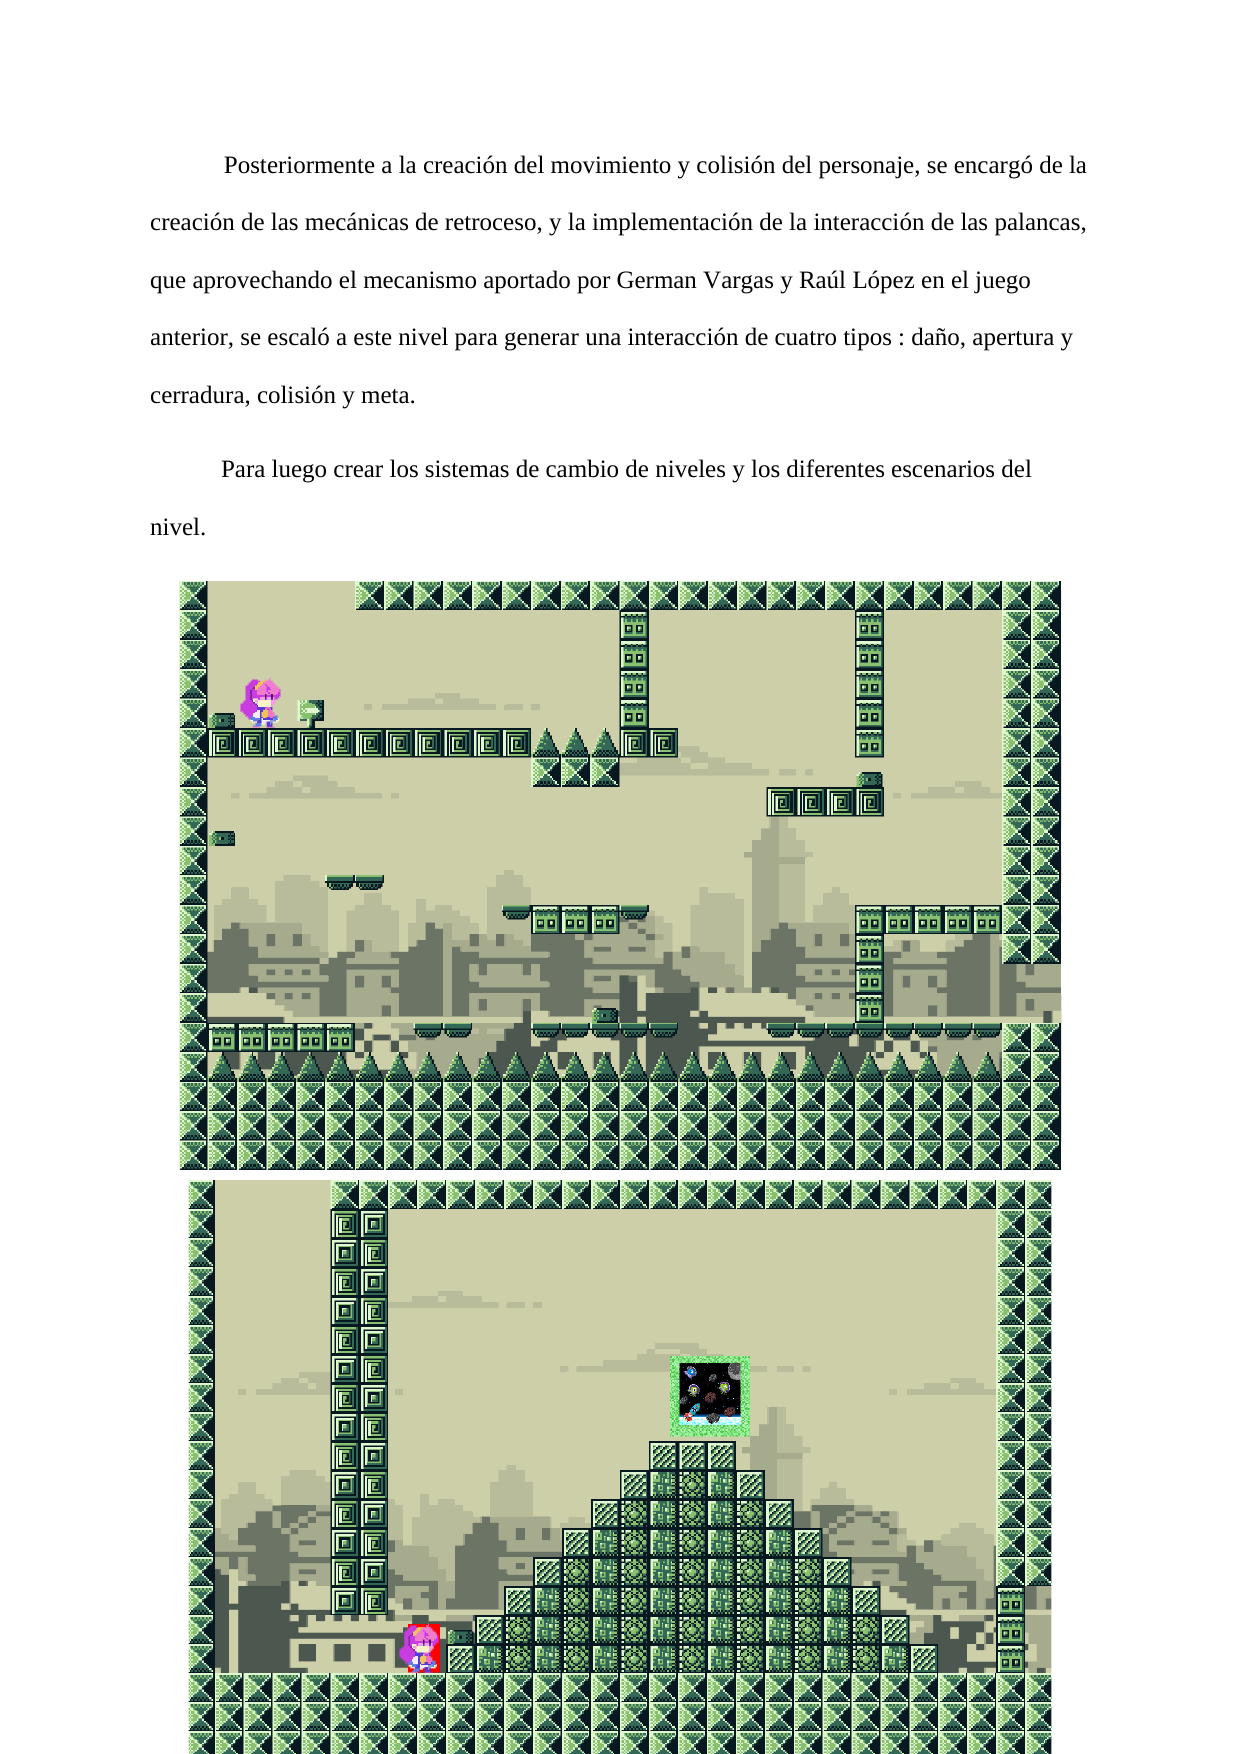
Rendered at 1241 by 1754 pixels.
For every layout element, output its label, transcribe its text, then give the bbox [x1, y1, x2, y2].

text Para luego crear los sistemas de cambio de niveles y los diferentes escenarios del nivel. [150, 454, 1090, 540]
picture [188, 1180, 1052, 1754]
picture [179, 581, 1062, 1170]
text Posteriormente a la creación del movimiento y colisión del personaje, se encargó de la creación de las mecánicas de retroceso, y la implementación de la interacción de las palancas, que aprovechando el mecanismo aportado por German Vargas y Raúl López en el juego anterior, se escaló a este nivel para generar una interacción de cuatro tipos : daño, apertura y cerradura, colisión y meta. [150, 150, 1090, 409]
